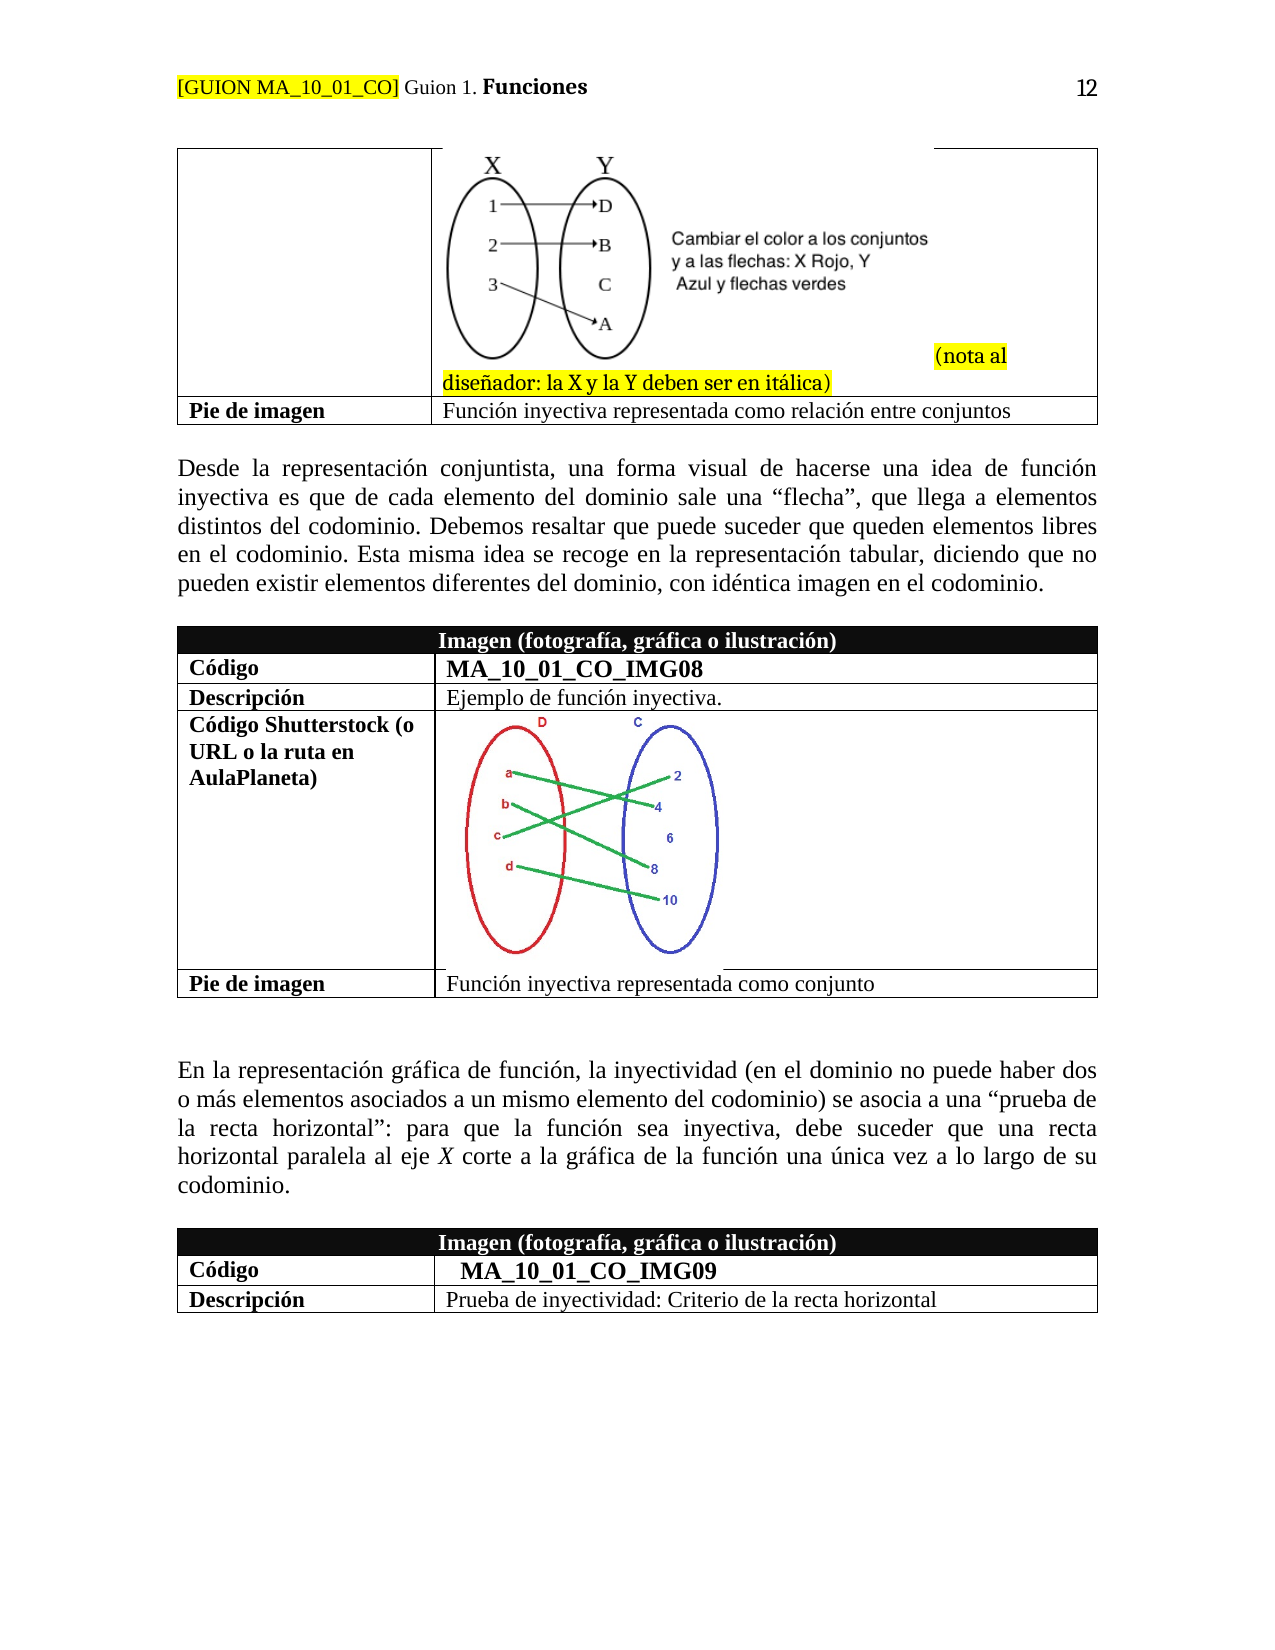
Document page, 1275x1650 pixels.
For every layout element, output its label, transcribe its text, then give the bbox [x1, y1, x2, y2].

table_cell Pie de imagen [178, 970, 434, 997]
table_cell Función inyectiva representada como conjunto [436, 970, 1097, 997]
table_header Imagen (fotografía, gráfica o ilustración) [178, 627, 1097, 653]
table_cell [724, 711, 1097, 969]
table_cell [178, 149, 431, 396]
picture [446, 711, 724, 970]
table_cell Código [178, 1256, 434, 1285]
table_cell Función inyectiva representada como relación entre conjuntos [432, 397, 1097, 423]
table_cell MA_10_01_CO_IMG08 [436, 654, 1097, 683]
table_header Imagen (fotografía, gráfica o ilustración) [178, 1229, 1097, 1255]
table_cell Código Shutterstock (o URL o la ruta en AulaPlaneta) [178, 711, 434, 969]
table_cell Descripción [178, 684, 434, 710]
table_cell [436, 711, 446, 969]
table_cell Ejemplo de función inyectiva. [436, 684, 1097, 710]
table_cell MA_10_01_CO_IMG09 [435, 1256, 1097, 1285]
table_cell Pie de imagen [178, 397, 431, 423]
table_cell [432, 149, 1097, 396]
text Desde la representación conjuntista, una forma visual de hacerse una idea de función inyectiva es que de cada elemento del dominio sale una “flecha”, que llega a elementos distintos del codominio. Debemos resaltar que puede suceder que queden elementos libres en el codominio. Esta misma idea se recoge en la representación tabular, diciendo que no pueden existir elementos diferentes del dominio, con idéntica imagen en el codominio. [177, 453, 1098, 597]
table_cell Prueba de inyectividad: Criterio de la recta horizontal [435, 1286, 1097, 1312]
text En la representación gráfica de función, la inyectividad (en el dominio no puede haber dos o más elementos asociados a un mismo elemento del codominio) se asocia a una “prueba de la recta horizontal”: para que la función sea inyectiva, debe suceder que una recta horizontal paralela al eje X corte a la gráfica de la función una única vez a lo largo de su codominio. [177, 1055, 1098, 1199]
table_cell Descripción [178, 1286, 434, 1312]
table_cell Código [178, 654, 434, 683]
picture [442, 148, 934, 364]
